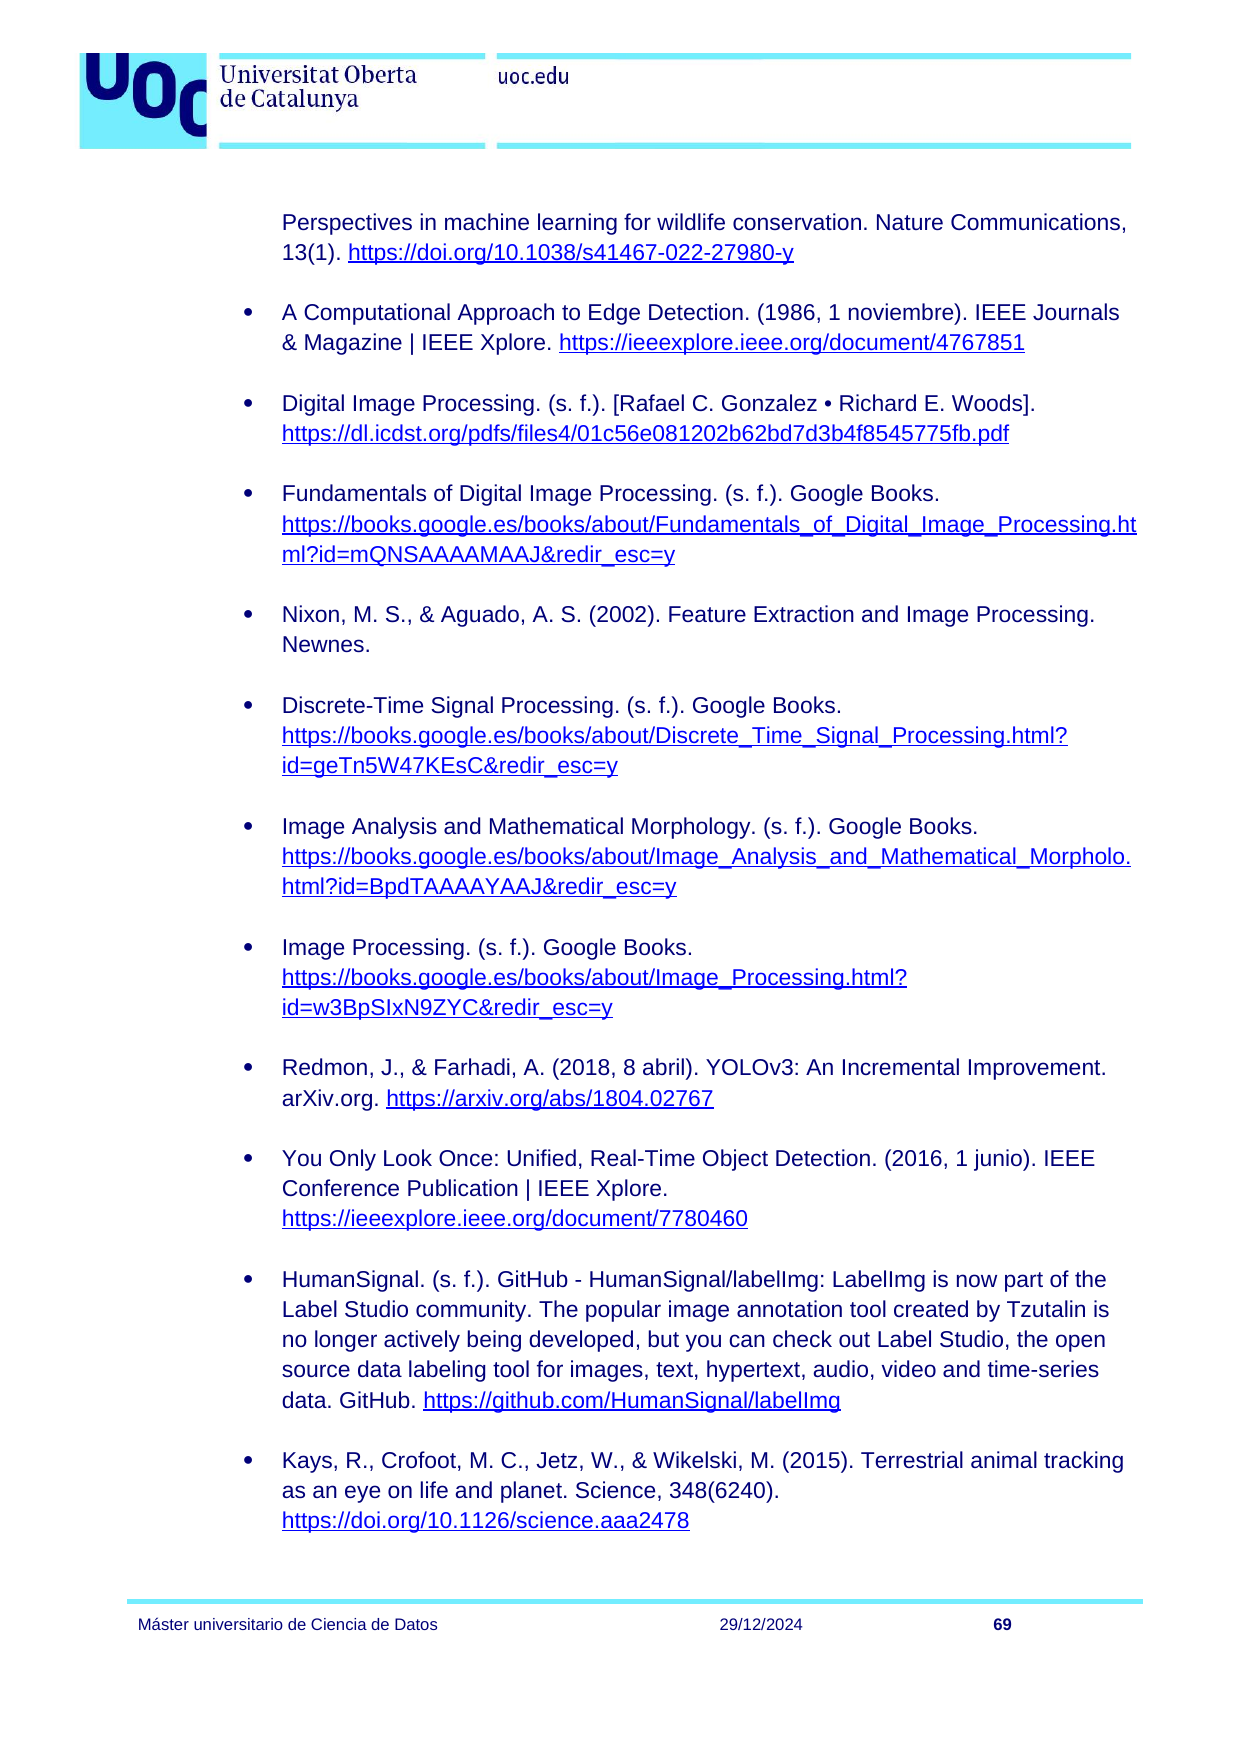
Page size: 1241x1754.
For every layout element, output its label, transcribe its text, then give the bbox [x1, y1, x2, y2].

list You Only Look Once: Unified, Real-Time Object Detection. (2016, 1 junio). IEEE Conference Publication | IEEE Xplore. https://ieeexplore.ieee.org/document/7780460 [244, 1145, 1137, 1232]
list Discrete-Time Signal Processing. (s. f.). Google Books. https://books.google.es/books/about/Discrete_Time_Signal_Processing.html?id=geTn5W47KEsC&redir_esc=y [244, 692, 1137, 779]
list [244, 30, 1137, 265]
list Kays, R., Crofoot, M. C., Jetz, W., & Wikelski, M. (2015). Terrestrial animal tracking as an eye on life and planet. Science, 348(6240). https://doi.org/10.1126/science.aaa2478 [244, 1447, 1137, 1534]
list Nixon, M. S., & Aguado, A. S. (2002). Feature Extraction and Image Processing. Newnes. [244, 601, 1137, 658]
list Image Analysis and Mathematical Morphology. (s. f.). Google Books. https://books.google.es/books/about/Image_Analysis_and_Mathematical_Morpholo.html?id=BpdTAAAAYAAJ&redir_esc=y [244, 813, 1137, 899]
list HumanSignal. (s. f.). GitHub - HumanSignal/labelImg: LabelImg is now part of the Label Studio community. The popular image annotation tool created by Tzutalin is no longer actively being developed, but you can check out Label Studio, the open source data labeling tool for images, text, hypertext, audio, video and time-series data. GitHub. https://github.com/HumanSignal/labelImg [244, 1266, 1137, 1413]
list Redmon, J., & Farhadi, A. (2018, 8 abril). YOLOv3: An Incremental Improvement. arXiv.org. https://arxiv.org/abs/1804.02767 [244, 1054, 1137, 1111]
list Image Processing. (s. f.). Google Books. https://books.google.es/books/about/Image_Processing.html?id=w3BpSIxN9ZYC&redir_esc=y [244, 933, 1137, 1020]
list Digital Image Processing. (s. f.). [Rafael C. Gonzalez • Richard E. Woods]. https://dl.icdst.org/pdfs/files4/01c56e081202b62bd7d3b4f8545775fb.pdf [244, 390, 1137, 446]
picture [74, 53, 244, 149]
list Fundamentals of Digital Image Processing. (s. f.). Google Books. https://books.google.es/books/about/Fundamentals_of_Digital_Image_Processing.html?id=mQNSAAAAMAAJ&redir_esc=y [244, 480, 1137, 567]
list A Computational Approach to Edge Detection. (1986, 1 noviembre). IEEE Journals & Magazine | IEEE Xplore. https://ieeexplore.ieee.org/document/4767851 [244, 299, 1137, 356]
